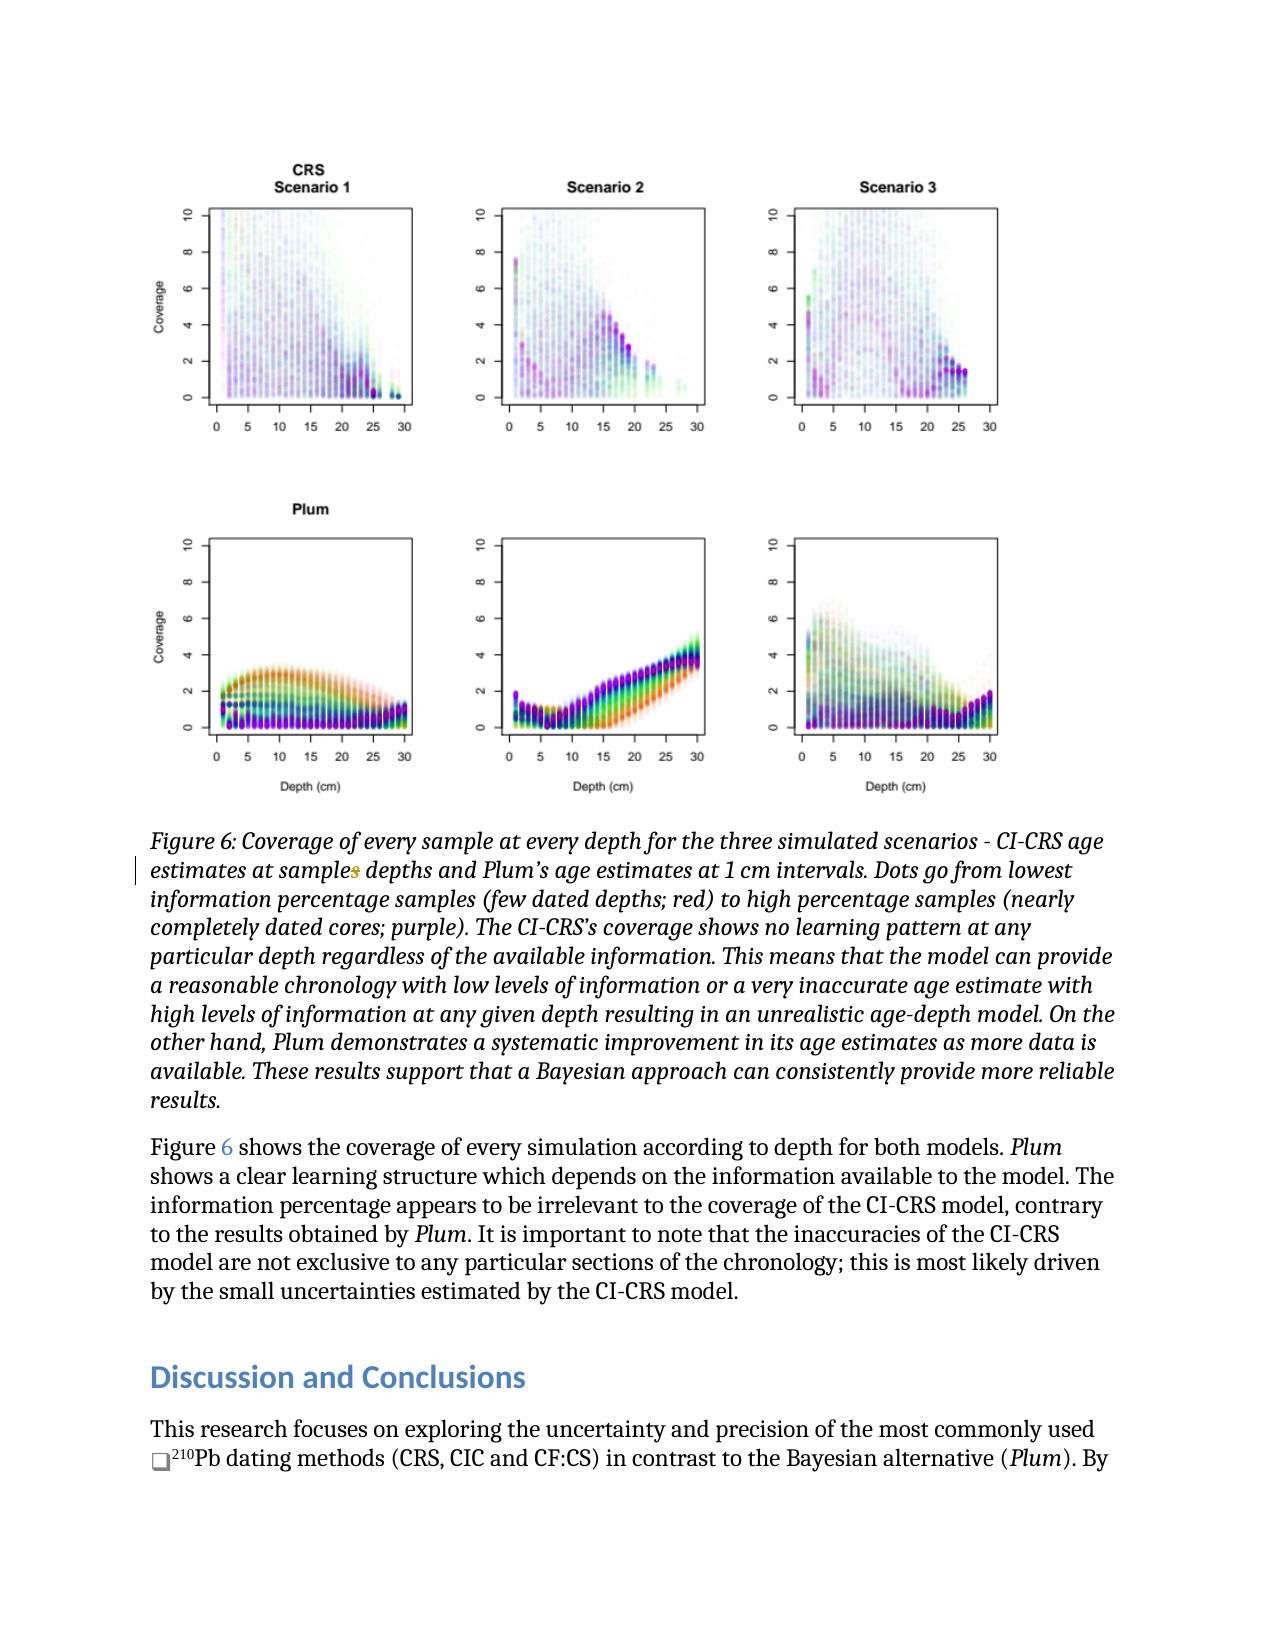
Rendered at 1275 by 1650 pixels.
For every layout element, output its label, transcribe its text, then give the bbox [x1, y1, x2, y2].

text Figure 6 shows the coverage of every simulation according to depth for both models. Plum shows a clear learning structure which depends on the information available to the model. The information percentage appears to be irrelevant to the coverage of the CI-CRS model, contrary to the results obtained by Plum. It is important to note that the inaccuracies of the CI-CRS model are not exclusive to any particular sections of the chronology; this is most likely driven by the small uncertainties estimated by the CI-CRS model. [150, 1133, 1125, 1306]
subtitle Discussion and Conclusions [150, 1356, 1125, 1397]
text Figure 6: Coverage of every sample at every depth for the three simulated scenarios - CI-CRS age estimates at sample depths and Plum’s age estimates at 1 cm intervals. Dots go from lowest information percentage samples (few dated depths; red) to high percentage samples (nearly completely dated cores; purple). The CI-CRS’s coverage shows no learning pattern at any particular depth regardless of the available information. This means that the model can provide a reasonable chronology with low levels of information or a very inaccurate age estimate with high levels of information at any given depth resulting in an unrealistic age-depth model. On the other hand, Plum demonstrates a systematic improvement in its age estimates as more data is available. These results support that a Bayesian approach can consistently provide more reliable results. [150, 827, 1125, 1114]
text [150, 1415, 1125, 1473]
